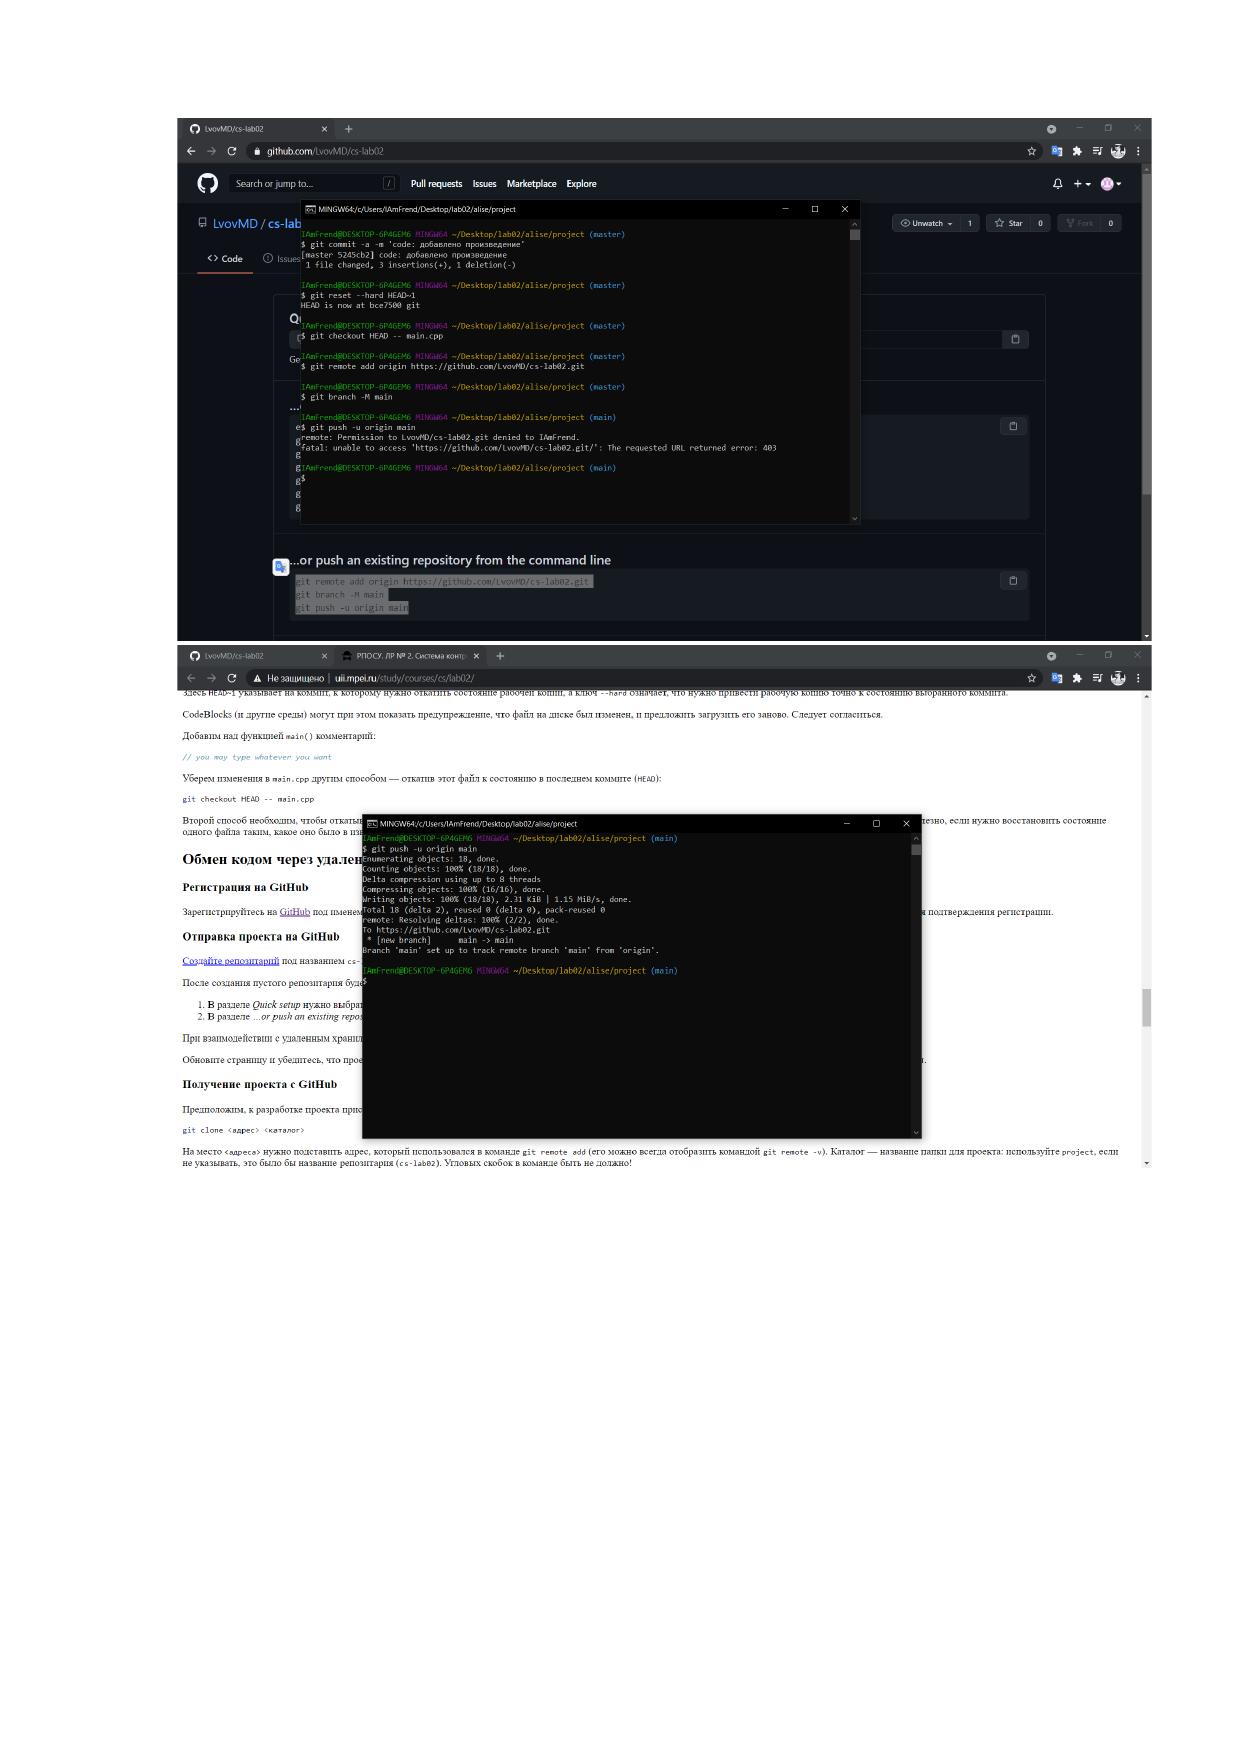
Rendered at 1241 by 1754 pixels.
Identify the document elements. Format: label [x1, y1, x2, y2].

picture [177, 118, 1152, 641]
picture [177, 645, 1152, 1168]
